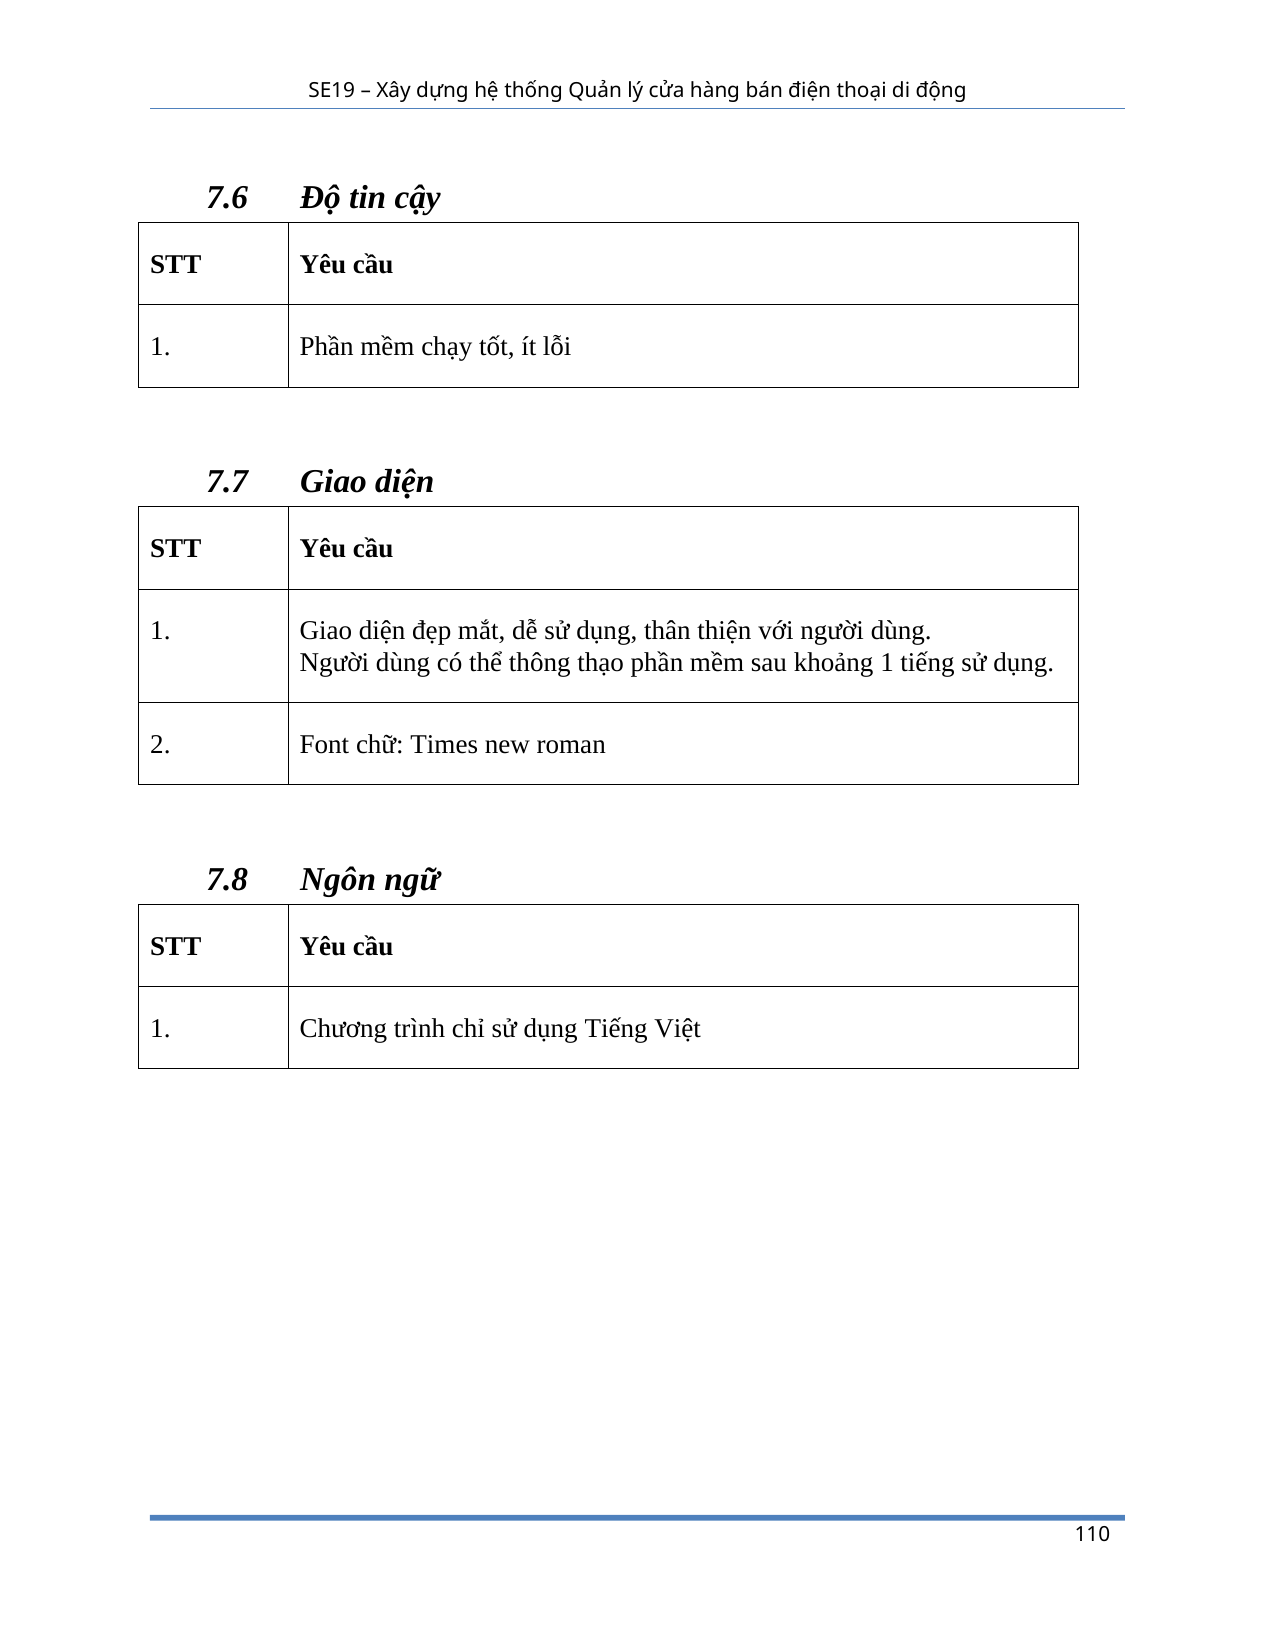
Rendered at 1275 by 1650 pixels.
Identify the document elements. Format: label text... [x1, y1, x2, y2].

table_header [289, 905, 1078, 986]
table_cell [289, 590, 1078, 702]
subtitle Ngôn ngữ [206, 859, 1125, 897]
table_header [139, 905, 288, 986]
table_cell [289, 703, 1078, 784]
subtitle Độ tin cậy [206, 178, 1125, 216]
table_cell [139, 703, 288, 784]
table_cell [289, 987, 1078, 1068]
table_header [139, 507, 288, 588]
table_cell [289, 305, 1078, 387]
subtitle Giao diện [206, 462, 1125, 500]
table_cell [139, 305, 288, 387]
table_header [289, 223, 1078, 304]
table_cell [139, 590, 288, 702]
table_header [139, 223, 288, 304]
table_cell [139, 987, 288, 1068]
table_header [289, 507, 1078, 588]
